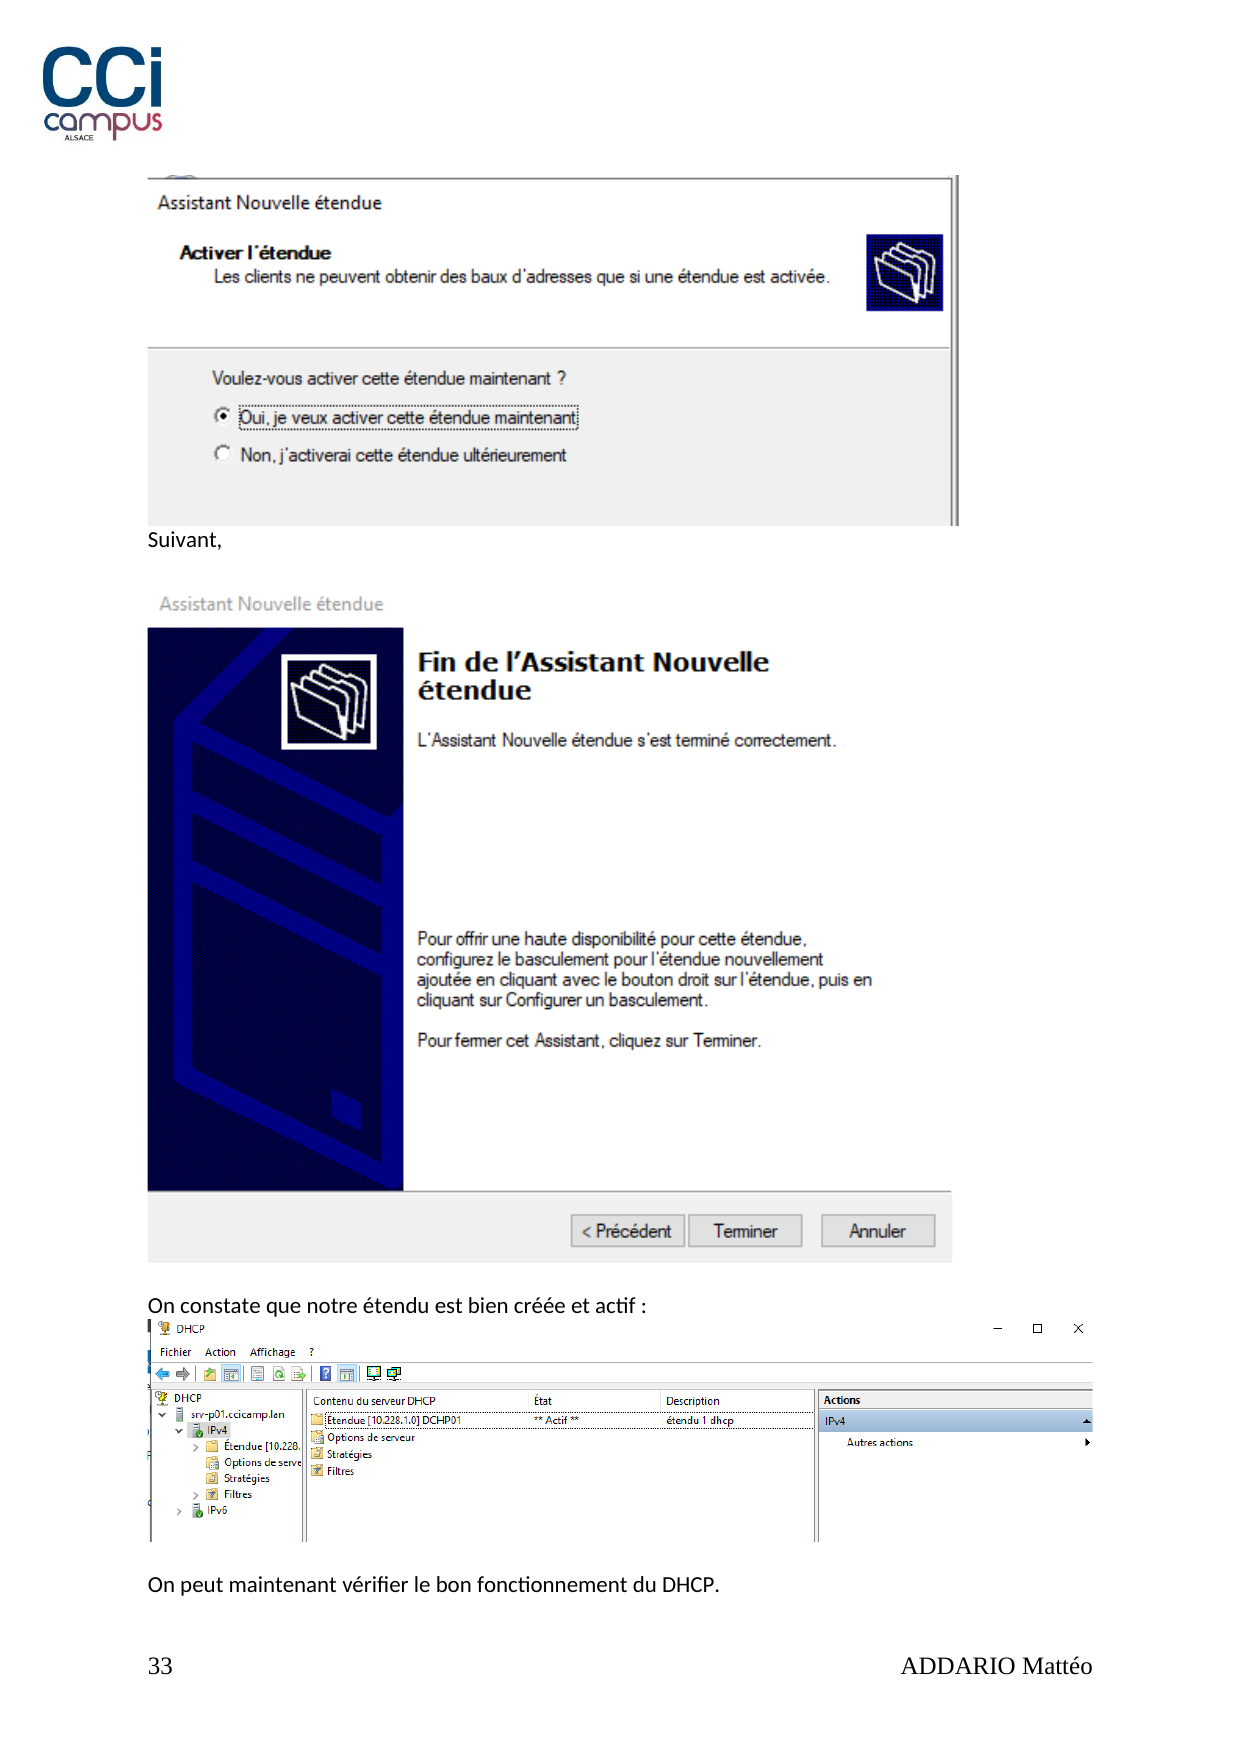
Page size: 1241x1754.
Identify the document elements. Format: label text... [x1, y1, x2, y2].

text On constate que notre étendu est bien créée et actif : [148, 1291, 1093, 1319]
text Suivant, [148, 526, 1093, 554]
picture [35, 26, 182, 148]
picture [147, 1319, 1093, 1542]
picture [147, 581, 953, 1263]
text On peut maintenant vérifier le bon fonctionnement du DHCP. [148, 1570, 1093, 1598]
picture [147, 175, 959, 526]
